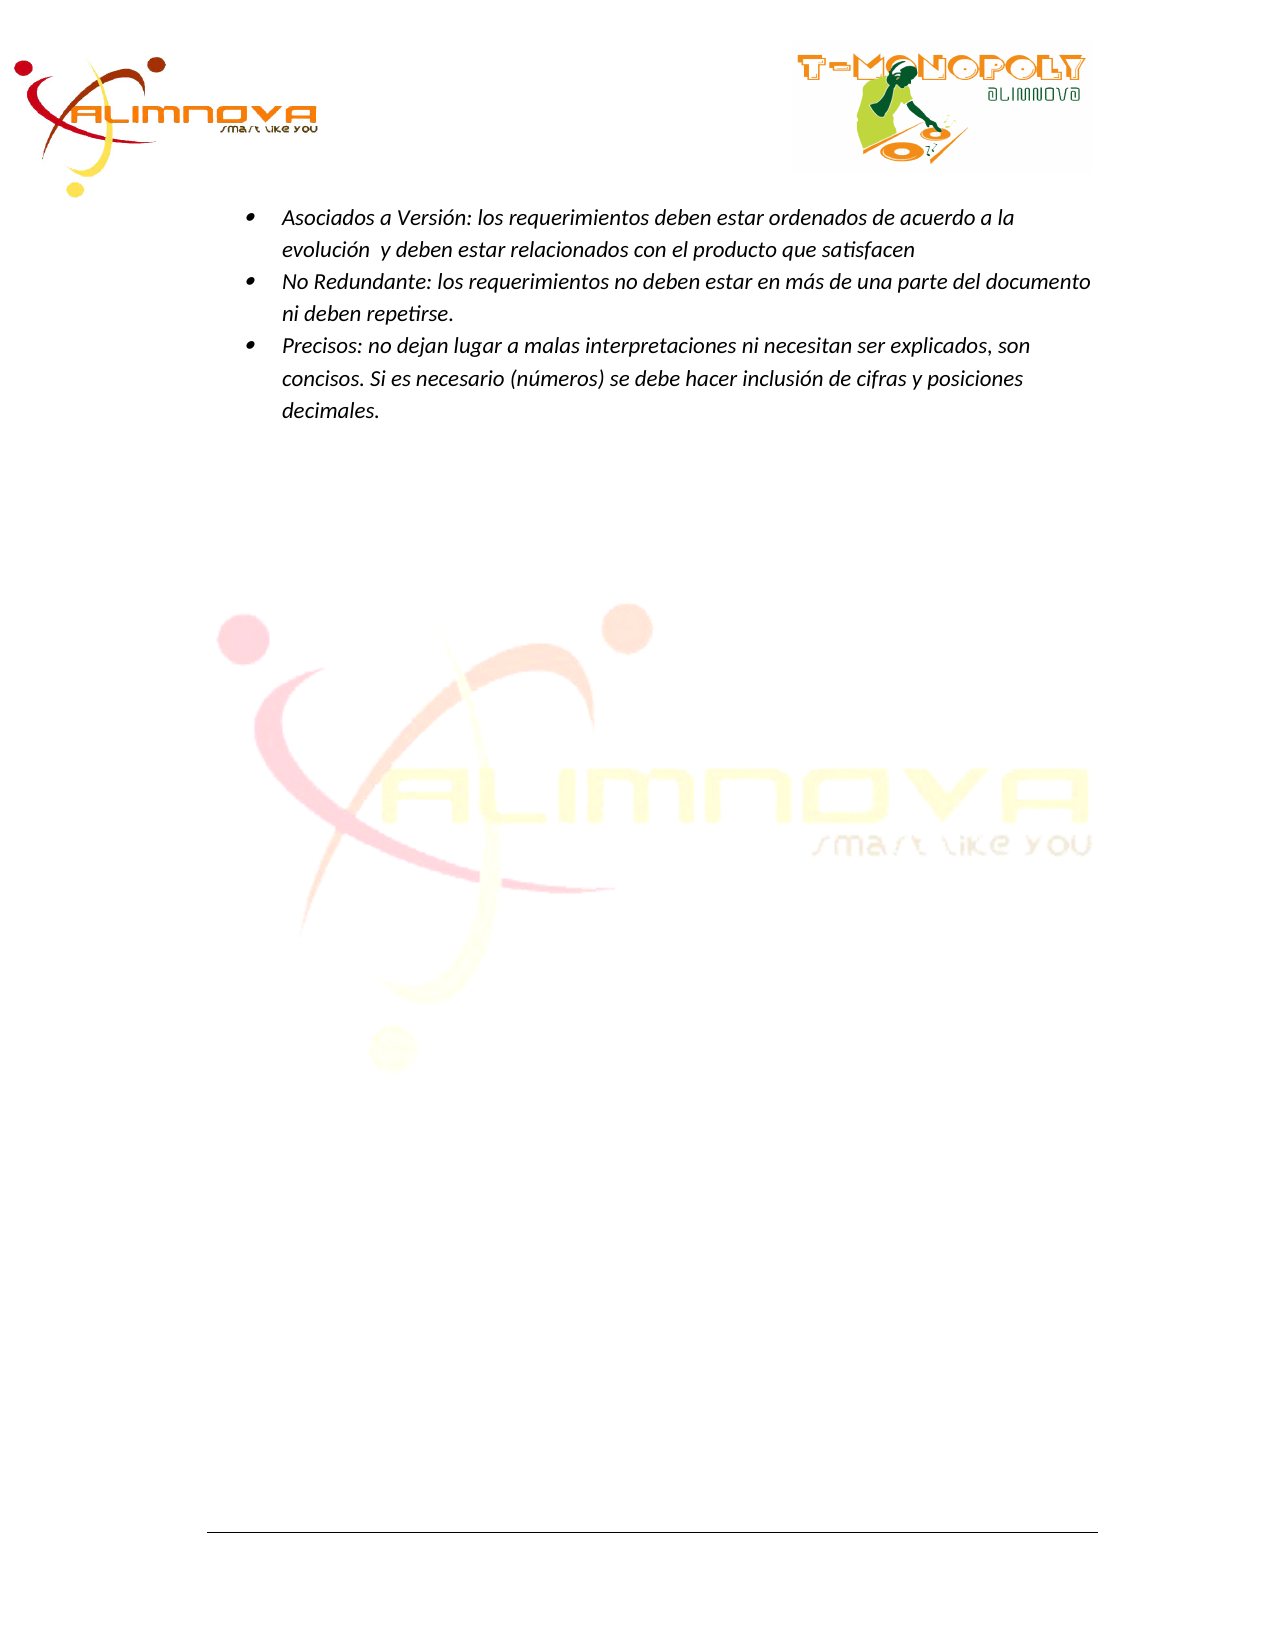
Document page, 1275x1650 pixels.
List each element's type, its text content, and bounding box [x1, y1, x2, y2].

picture [792, 40, 1093, 173]
list Asociados a Versión: los requerimientos deben estar ordenados de acuerdo a la evolución y deben estar relacionados con el producto que satisfacen [244, 177, 1098, 263]
picture [10, 55, 319, 199]
list Precisos: no dejan lugar a malas interpretaciones ni necesitan ser explicados, son concisos. Si es necesario (números) se debe hacer inclusión de cifras y posiciones decimales. [244, 332, 1098, 424]
list No Redundante: los requerimientos no deben estar en más de una parte del documento ni deben repetirse. [244, 267, 1098, 327]
